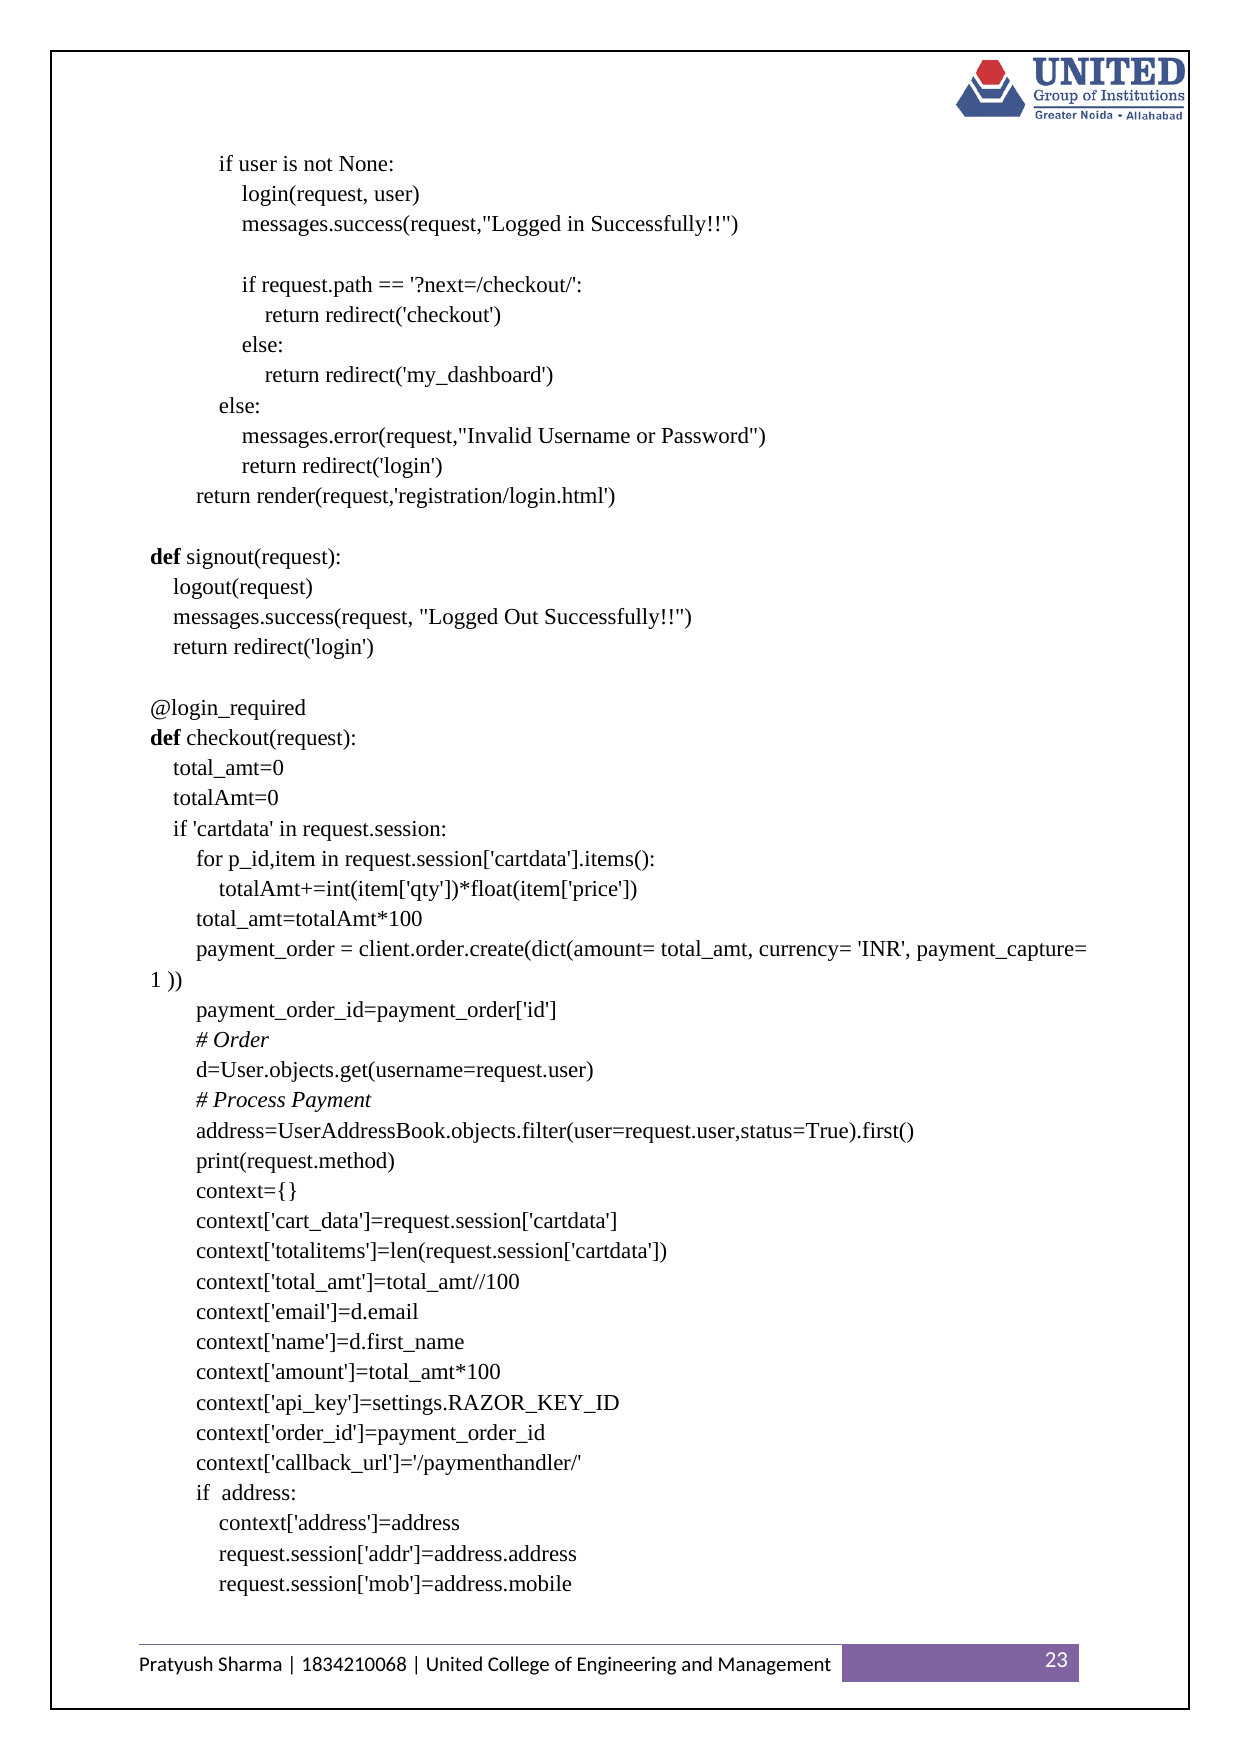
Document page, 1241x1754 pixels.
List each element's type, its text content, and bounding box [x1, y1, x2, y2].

text total_amt=0 [150, 754, 1090, 781]
text logout(request) [150, 573, 1090, 599]
text for p_id,item in request.session['cartdata'].items(): [150, 845, 1090, 871]
text totalAmt=0 [150, 784, 1090, 811]
text messages.success(request, "Logged Out Successfully!!") [150, 603, 1090, 629]
text context['api_key']=settings.RAZOR_KEY_ID [150, 1388, 1090, 1415]
text context['order_id']=payment_order_id [150, 1419, 1090, 1445]
text return render(request,'registration/login.html') [150, 482, 1090, 509]
text return redirect('login') [150, 633, 1090, 660]
text context={} [150, 1177, 1090, 1203]
text context['name']=d.first_name [150, 1328, 1090, 1354]
text context['totalitems']=len(request.session['cartdata']) [150, 1237, 1090, 1264]
text if 'cartdata' in request.session: [150, 814, 1090, 841]
text context['address']=address [150, 1509, 1090, 1536]
text d=User.objects.get(username=request.user) [150, 1056, 1090, 1083]
text def checkout(request): [150, 724, 1090, 750]
picture [952, 53, 1186, 124]
text context['total_amt']=total_amt//100 [150, 1268, 1090, 1294]
text login(request, user) [150, 180, 1090, 207]
text request.session['addr']=address.address [150, 1539, 1090, 1566]
text total_amt=totalAmt*100 [150, 905, 1090, 932]
text return redirect('my_dashboard') [150, 361, 1090, 388]
text # Process Payment [150, 1086, 1090, 1113]
text return redirect('checkout') [150, 301, 1090, 327]
text else: [150, 392, 1090, 418]
text context['email']=d.email [150, 1298, 1090, 1324]
text context['amount']=total_amt*100 [150, 1358, 1090, 1385]
text messages.error(request,"Invalid Username or Password") [150, 422, 1090, 448]
text if address: [150, 1479, 1090, 1506]
text address=UserAddressBook.objects.filter(user=request.user,status=True).first() [150, 1117, 1090, 1143]
text totalAmt+=int(item['qty'])*float(item['price']) [150, 875, 1090, 901]
text context['callback_url']='/paymenthandler/' [150, 1449, 1090, 1475]
text if request.path == '?next=/checkout/': [150, 271, 1090, 297]
text request.session['mob']=address.mobile [150, 1570, 1090, 1596]
text messages.success(request,"Logged in Successfully!!") [150, 210, 1090, 237]
text payment_order = client.order.create(dict(amount= total_amt, currency= 'INR', payment_capture= 1 )) [150, 935, 1090, 992]
text def signout(request): [150, 543, 1090, 569]
text # Order [150, 1026, 1090, 1052]
text else: [150, 331, 1090, 358]
text context['cart_data']=request.session['cartdata'] [150, 1207, 1090, 1234]
text return redirect('login') [150, 452, 1090, 478]
text if user is not None: [150, 150, 1090, 176]
text payment_order_id=payment_order['id'] [150, 996, 1090, 1022]
text print(request.method) [150, 1147, 1090, 1173]
text @login_required [150, 694, 1090, 720]
